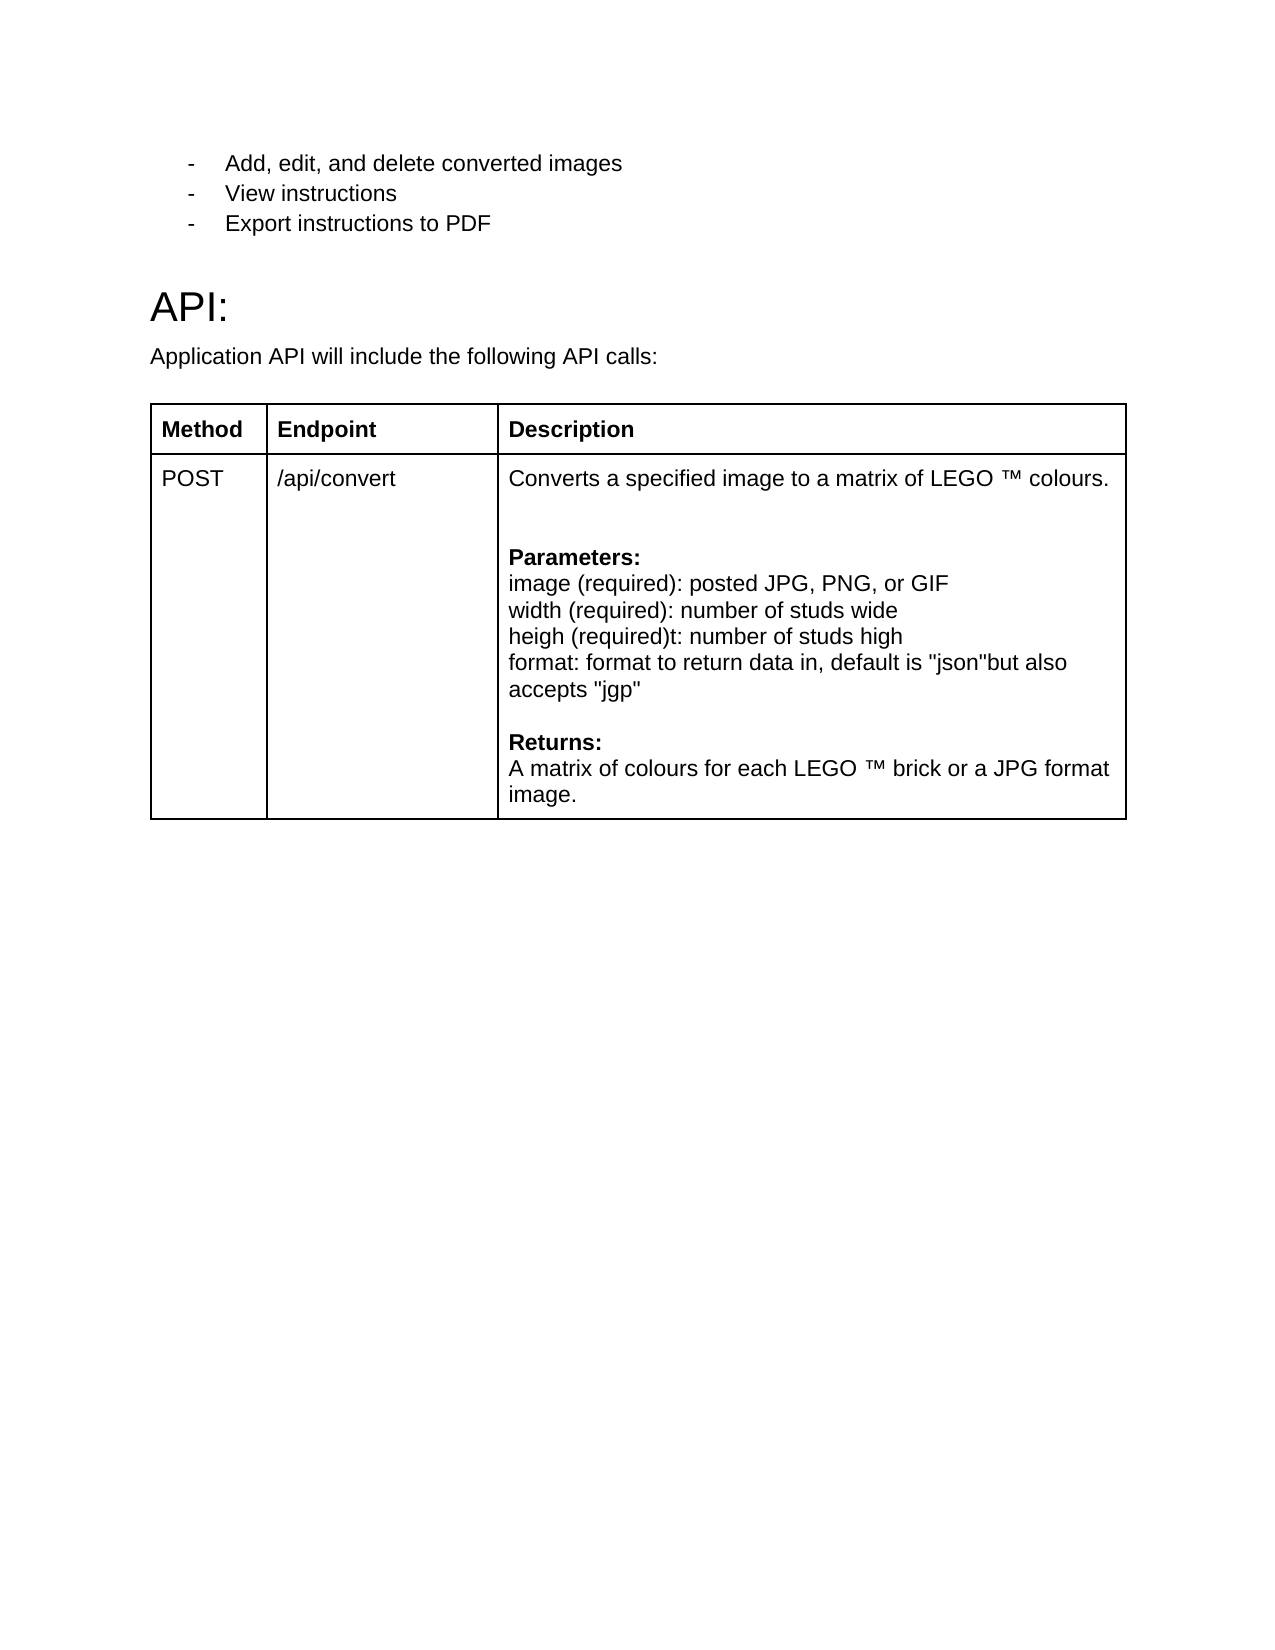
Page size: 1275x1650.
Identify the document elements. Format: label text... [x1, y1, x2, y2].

table_cell /api/convert [268, 455, 497, 818]
table_header Method [152, 405, 266, 452]
text Application API will include the following API calls: [150, 343, 1125, 369]
subtitle API: [150, 282, 1125, 330]
table_header Endpoint [268, 405, 497, 452]
table_header Description [499, 405, 1125, 452]
list Export instructions to PDF [187, 210, 1125, 237]
table_cell POST [152, 455, 266, 818]
list Add, edit, and delete converted images [187, 150, 1125, 176]
list View instructions [187, 180, 1125, 207]
table_cell Converts a specified image to a matrix of LEGO ™ colours. Parameters: image (required): posted JPG, PNG, or GIF width (required): number of studs wide heigh (required)t: number of studs high format: format to return data in, default is "json"but also accepts "jgp" Returns: A matrix of colours for each LEGO ™ brick or a JPG format image. [499, 455, 1125, 818]
